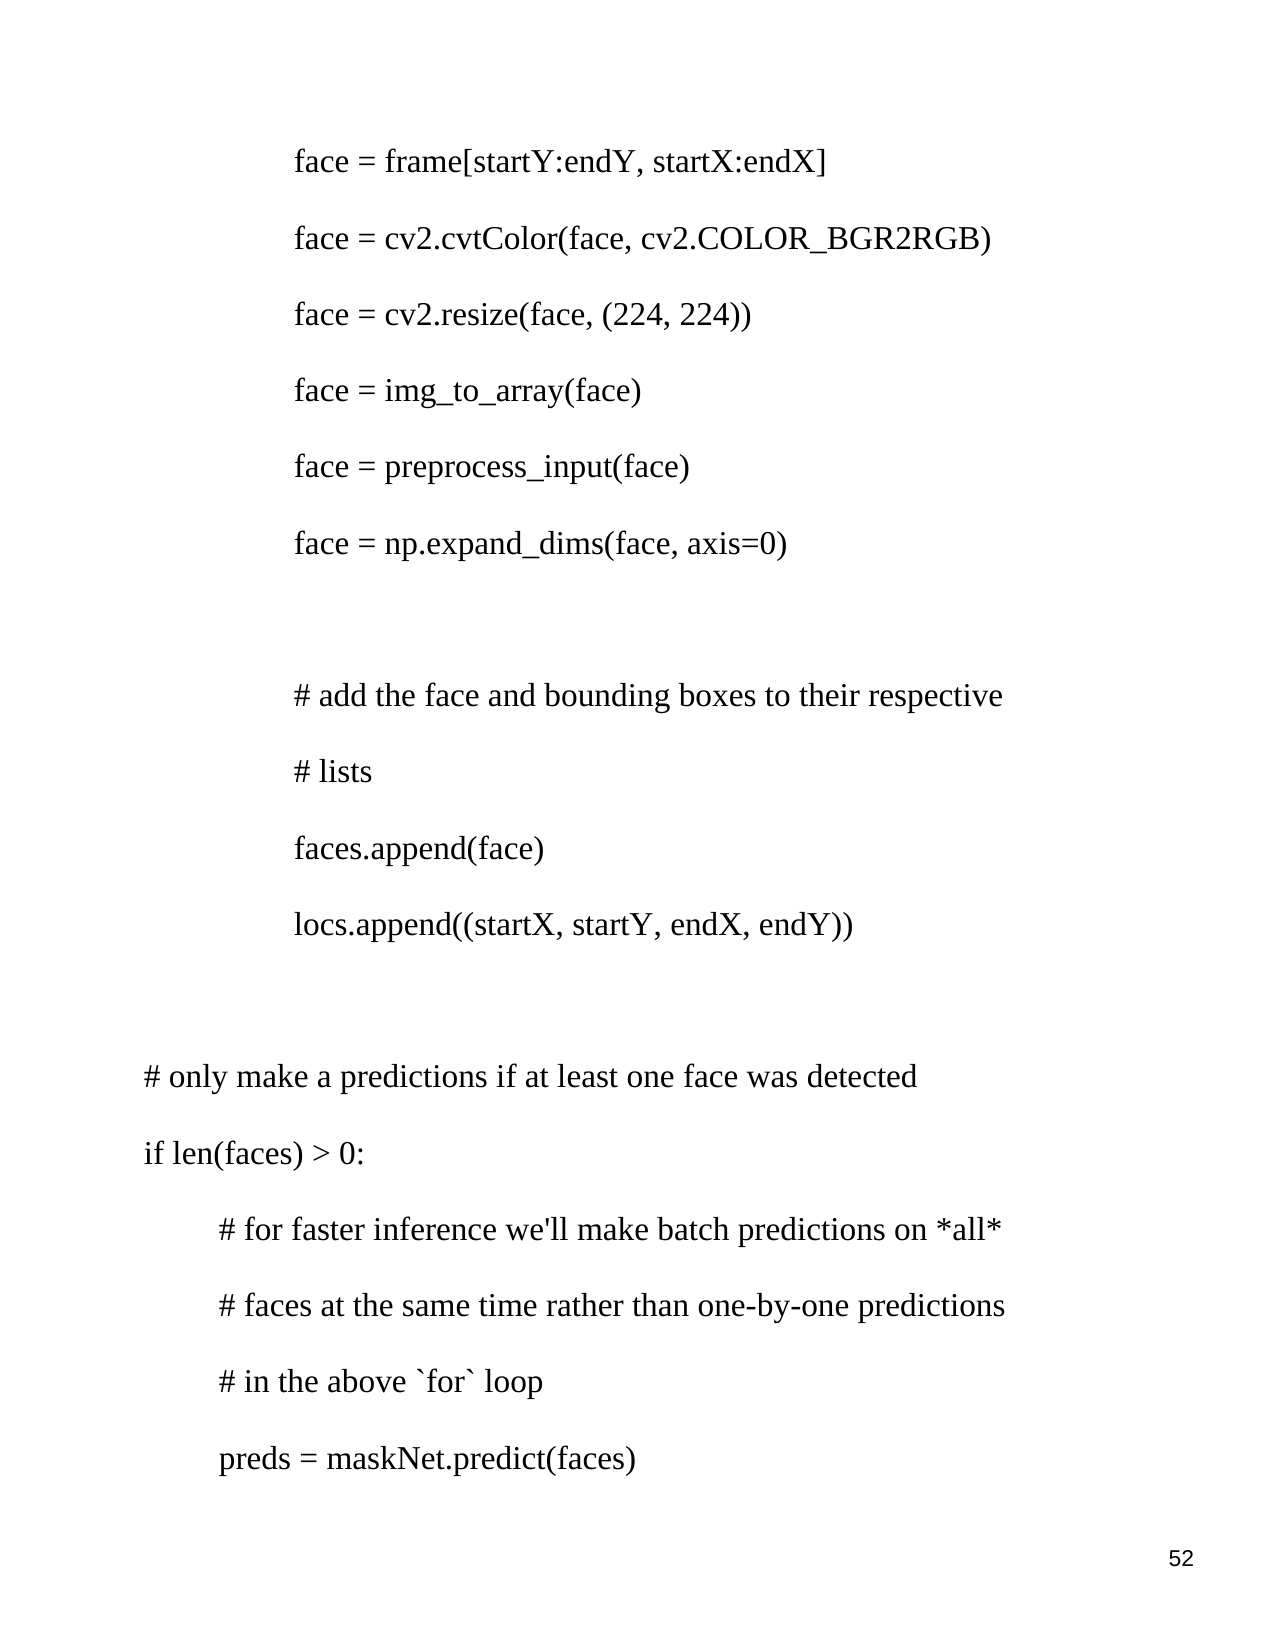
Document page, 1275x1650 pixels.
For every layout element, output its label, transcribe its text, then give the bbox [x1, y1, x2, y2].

text face = cv2.cvtColor(face, cv2.COLOR_BGR2RGB) [69, 218, 1155, 256]
text # in the above `for` loop [69, 1362, 1155, 1400]
text face = np.expand_dims(face, axis=0) [69, 523, 1155, 561]
text face = preprocess_input(face) [69, 447, 1155, 485]
text face = cv2.resize(face, (224, 224)) [69, 294, 1155, 332]
text # lists [69, 752, 1155, 790]
text # only make a predictions if at least one face was detected [69, 1057, 1155, 1095]
text face = img_to_array(face) [69, 370, 1155, 409]
text # add the face and bounding boxes to their respective [69, 675, 1155, 714]
text faces.append(face) [69, 828, 1155, 866]
text # faces at the same time rather than one-by-one predictions [69, 1285, 1155, 1324]
text if len(faces) > 0: [69, 1133, 1155, 1171]
text preds = maskNet.predict(faces) [69, 1438, 1155, 1476]
text face = frame[startY:endY, startX:endX] [69, 142, 1155, 180]
text # for faster inference we'll make batch predictions on *all* [69, 1209, 1155, 1247]
text locs.append((startX, startY, endX, endY)) [69, 904, 1155, 942]
